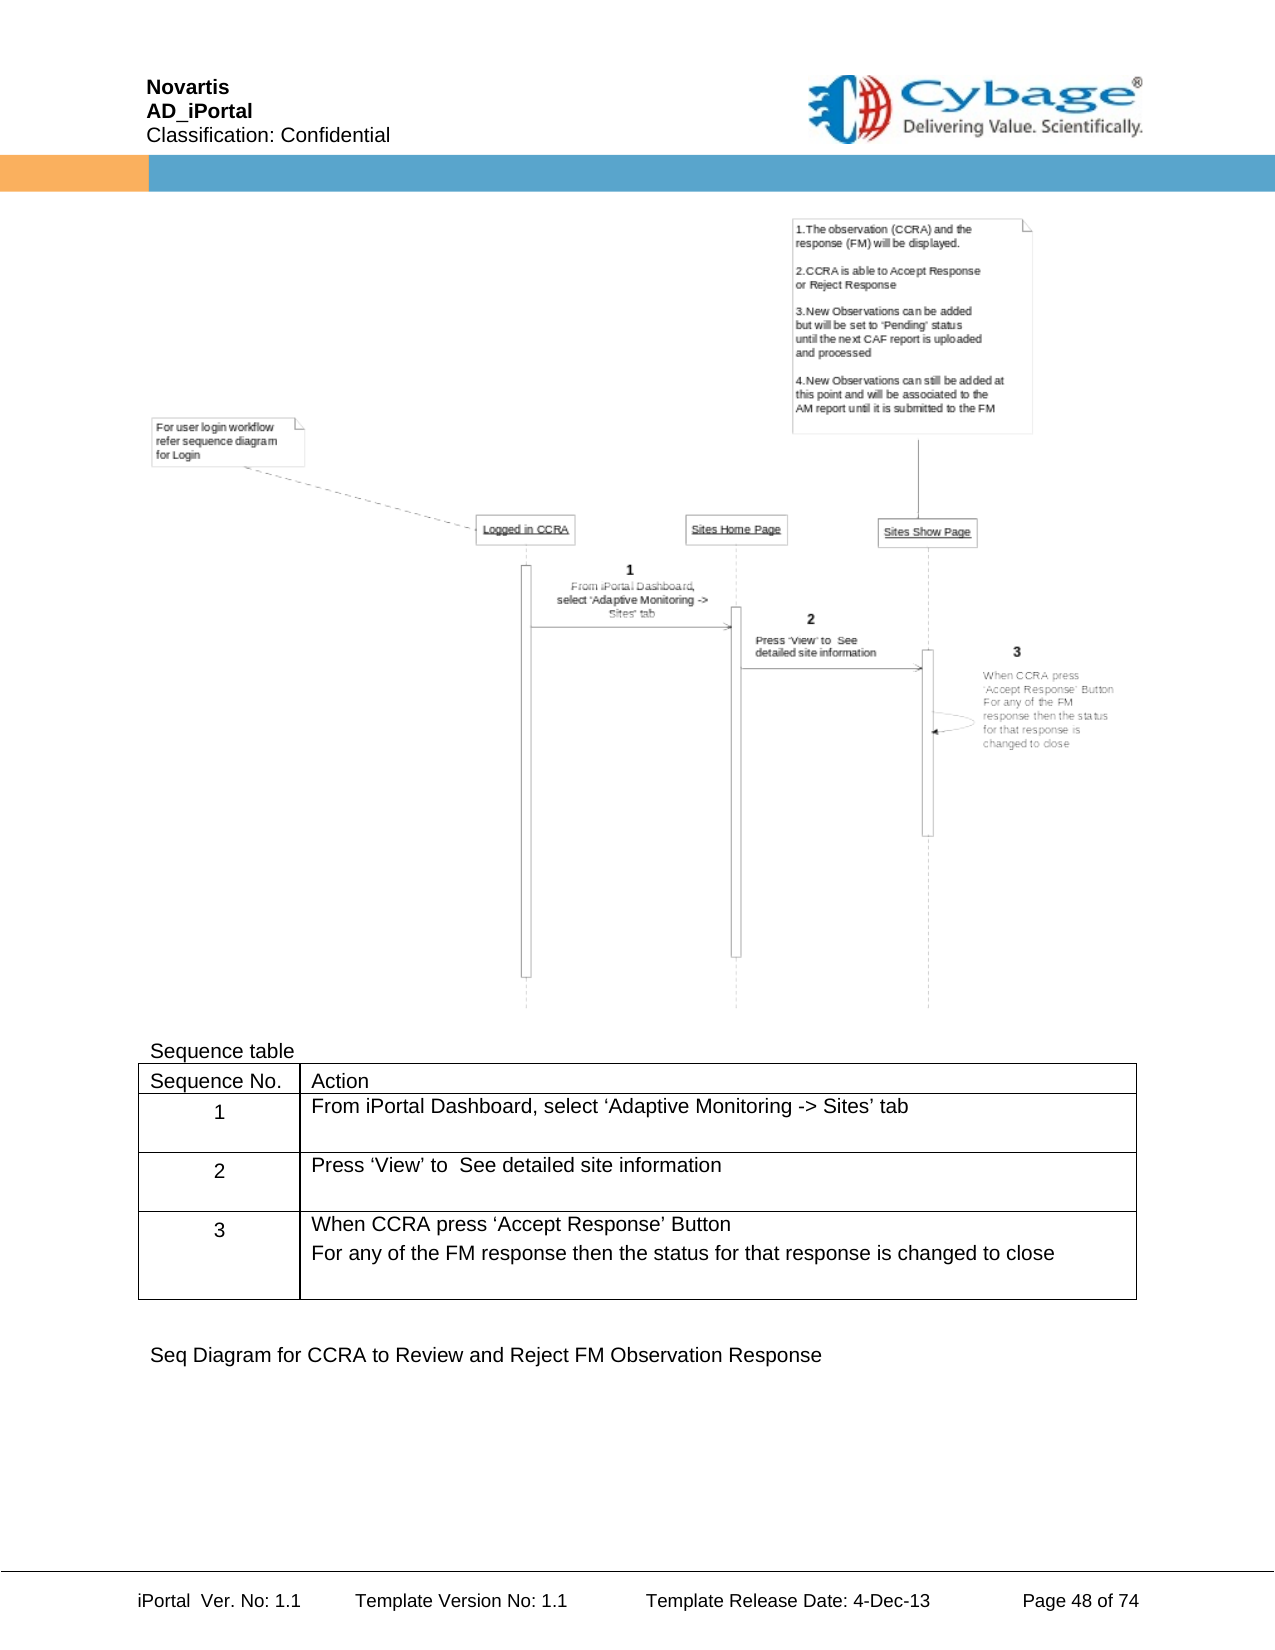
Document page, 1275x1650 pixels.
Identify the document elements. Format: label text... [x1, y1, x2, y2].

table_cell Press ‘View’ to See detailed site information [301, 1153, 1136, 1211]
table_cell 3 [139, 1212, 299, 1299]
text Seq Diagram for CCRA to Review and Reject FM Observation Response [150, 1337, 1125, 1367]
table_cell When CCRA press ‘Accept Response’ Button For any of the FM response then the status for that response is changed to close [301, 1212, 1136, 1299]
table_header Sequence No. [139, 1064, 299, 1093]
table_cell 2 [139, 1153, 299, 1211]
table_cell From iPortal Dashboard, select ‘Adaptive Monitoring -> Sites’ tab [301, 1094, 1136, 1152]
table_cell 1 [139, 1094, 299, 1152]
text Sequence table [150, 1034, 1125, 1063]
picture [808, 75, 1143, 144]
table_header Action [301, 1064, 1136, 1093]
